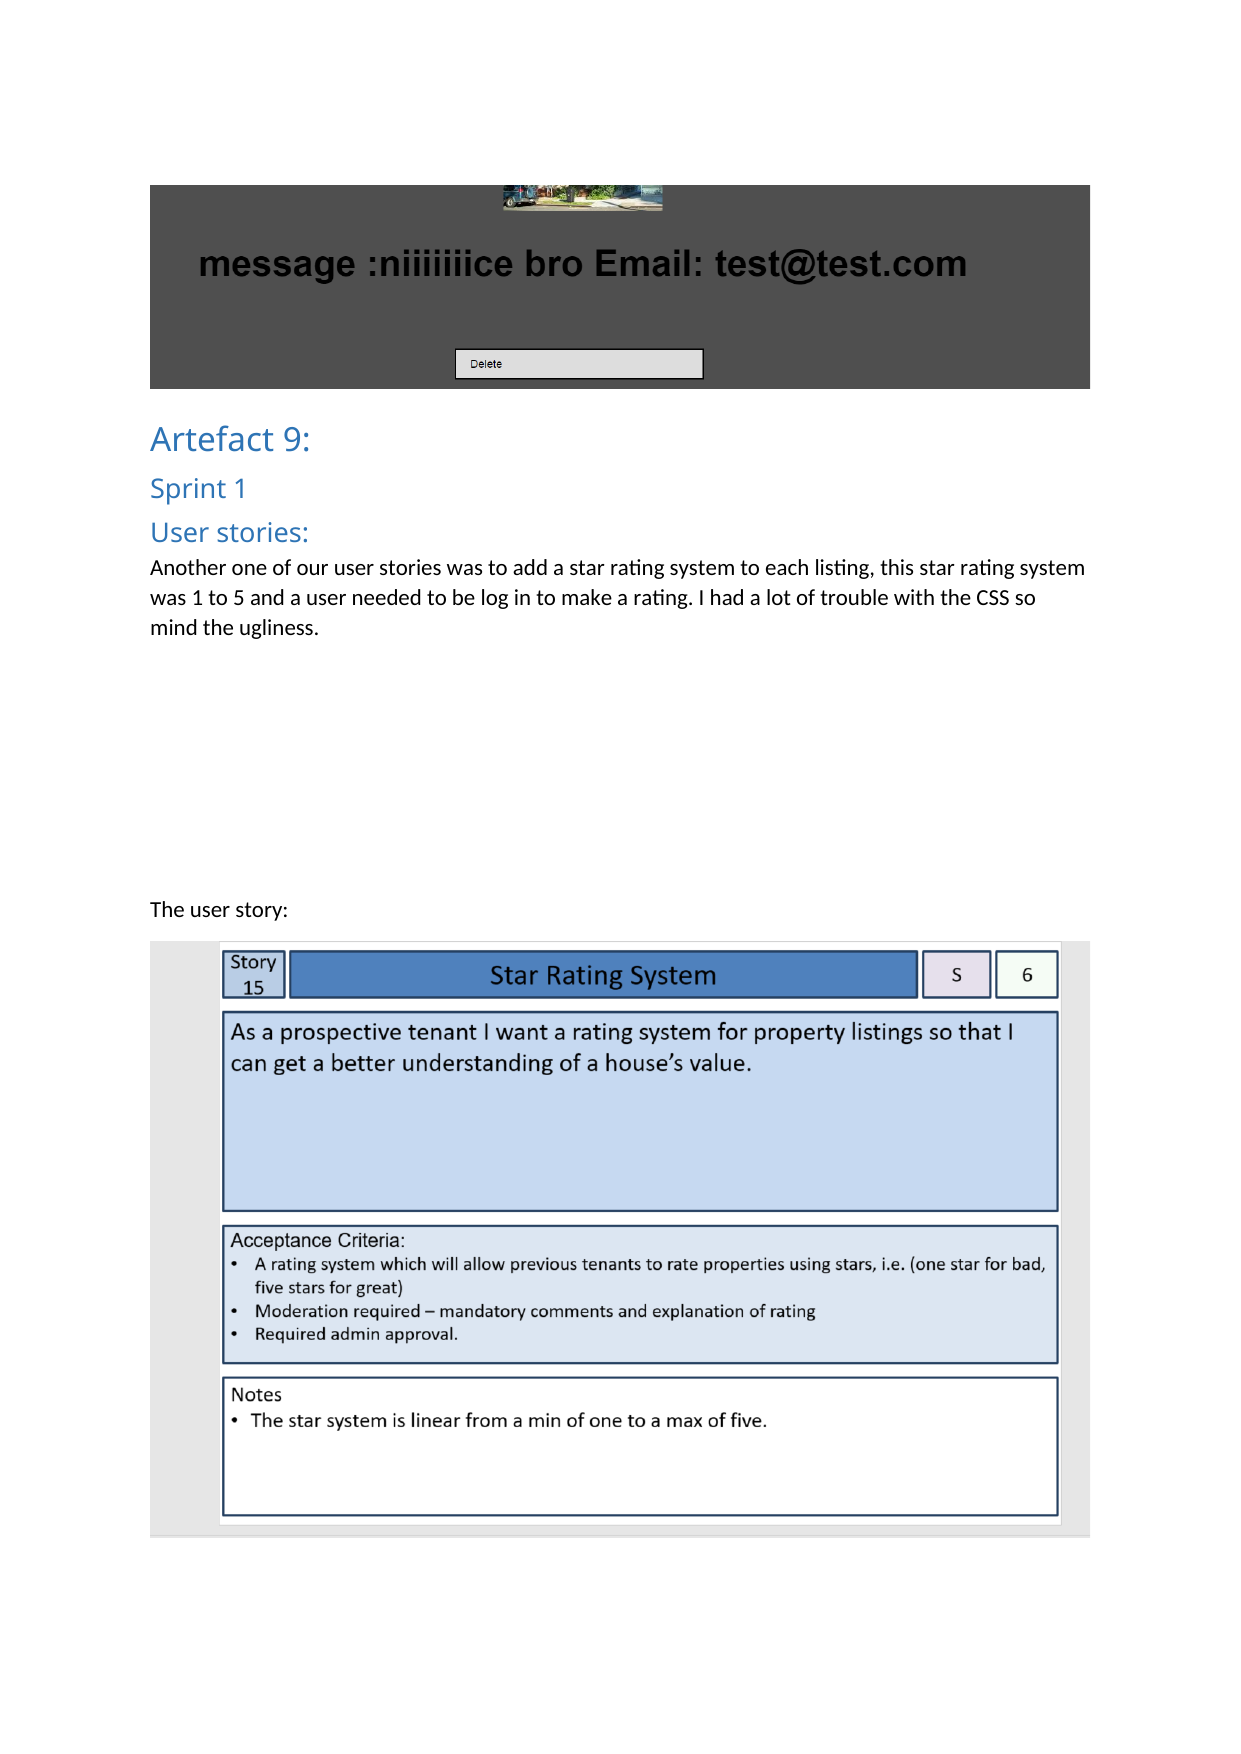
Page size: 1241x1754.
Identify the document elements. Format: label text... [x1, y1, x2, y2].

text Another one of our user stories was to add a star rating system to each listing, this star rating system was 1 to 5 and a user needed to be log in to make a rating. I had a lot of trouble with the CSS so mind the ugliness. [150, 553, 1090, 641]
picture [150, 185, 1091, 389]
picture [150, 941, 1091, 1538]
subtitle Artefact 9: [150, 416, 1090, 462]
subtitle Sprint 1 [150, 469, 1090, 506]
subtitle User stories: [150, 513, 1090, 550]
text The user story: [150, 895, 1090, 923]
